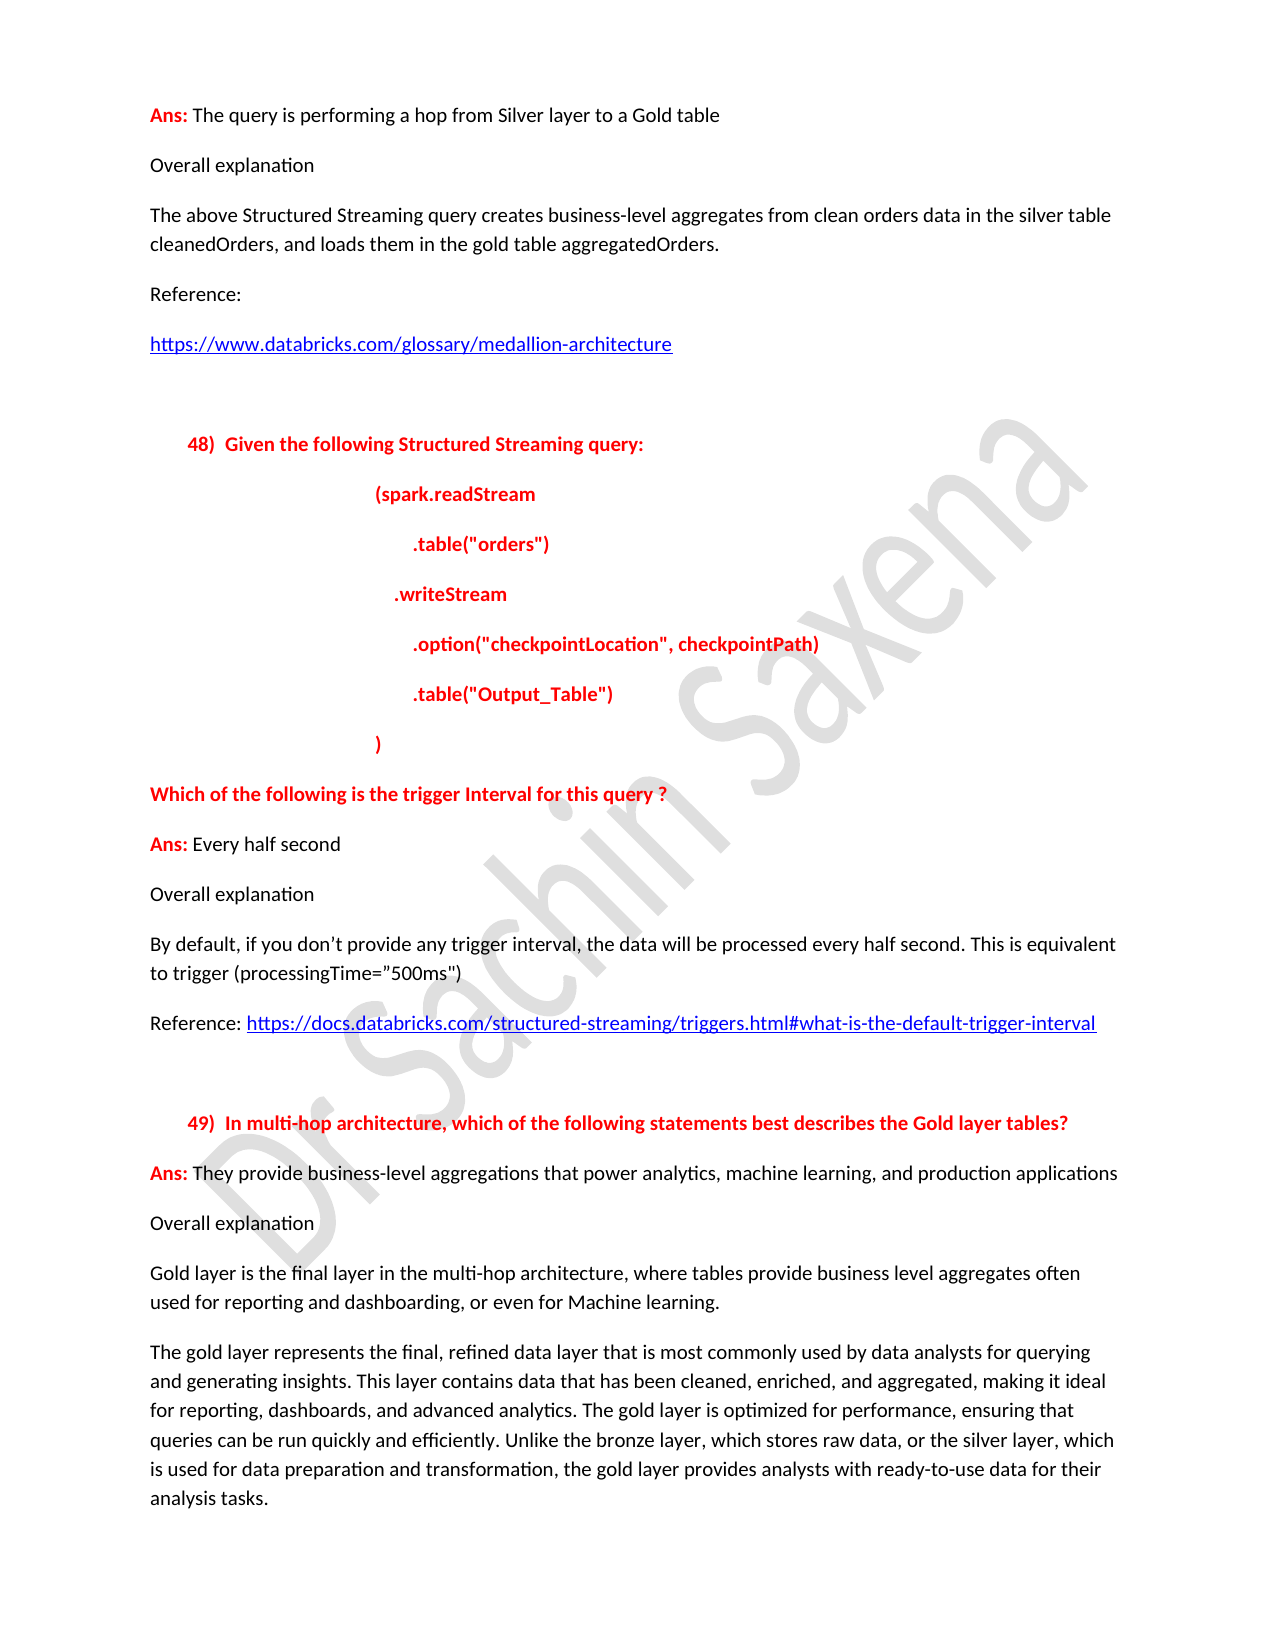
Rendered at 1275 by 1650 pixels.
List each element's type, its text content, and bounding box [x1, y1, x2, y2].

text Ans: The query is performing a hop from Silver layer to a Gold table [150, 102, 1125, 127]
text ) [375, 731, 1125, 756]
text Gold layer is the final layer in the multi-hop architecture, where tables provide business level aggregates often used for reporting and dashboarding, or even for Machine learning. [150, 1260, 1125, 1315]
text By default, if you don’t provide any trigger interval, the data will be processed every half second. This is equivalent to trigger (processingTime=”500ms") [150, 931, 1125, 986]
text Ans: Every half second [150, 831, 1125, 856]
text Reference: [150, 281, 1125, 306]
text .writeStream [375, 581, 1125, 606]
text https://www.databricks.com/glossary/medallion-architecture [150, 331, 1125, 356]
list Given the following Structured Streaming query: [187, 431, 1125, 456]
list In multi-hop architecture, which of the following statements best describes the Gold layer tables? [187, 1110, 1125, 1136]
text Overall explanation [150, 1210, 1125, 1236]
text The above Structured Streaming query creates business-level aggregates from clean orders data in the silver table cleanedOrders, and loads them in the gold table aggregatedOrders. [150, 202, 1125, 256]
text (spark.readStream [375, 481, 1125, 506]
text Overall explanation [150, 881, 1125, 906]
text Overall explanation [150, 152, 1125, 177]
text .table("orders") [375, 531, 1125, 556]
text Reference: https://docs.databricks.com/structured-streaming/triggers.html#what-is-the-default-trigger-interval [150, 1010, 1125, 1036]
text The gold layer represents the final, refined data layer that is most commonly used by data analysts for querying and generating insights. This layer contains data that has been cleaned, enriched, and aggregated, making it ideal for reporting, dashboards, and advanced analytics. The gold layer is optimized for performance, ensuring that queries can be run quickly and efficiently. Unlike the bronze layer, which stores raw data, or the silver layer, which is used for data preparation and transformation, the gold layer provides analysts with ready-to-use data for their analysis tasks. [150, 1339, 1125, 1511]
text .option("checkpointLocation", checkpointPath) [375, 631, 1125, 656]
text Ans: They provide business-level aggregations that power analytics, machine learning, and production applications [150, 1160, 1125, 1186]
text Which of the following is the trigger Interval for this query ? [150, 781, 1125, 806]
text .table("Output_Table") [375, 681, 1125, 706]
